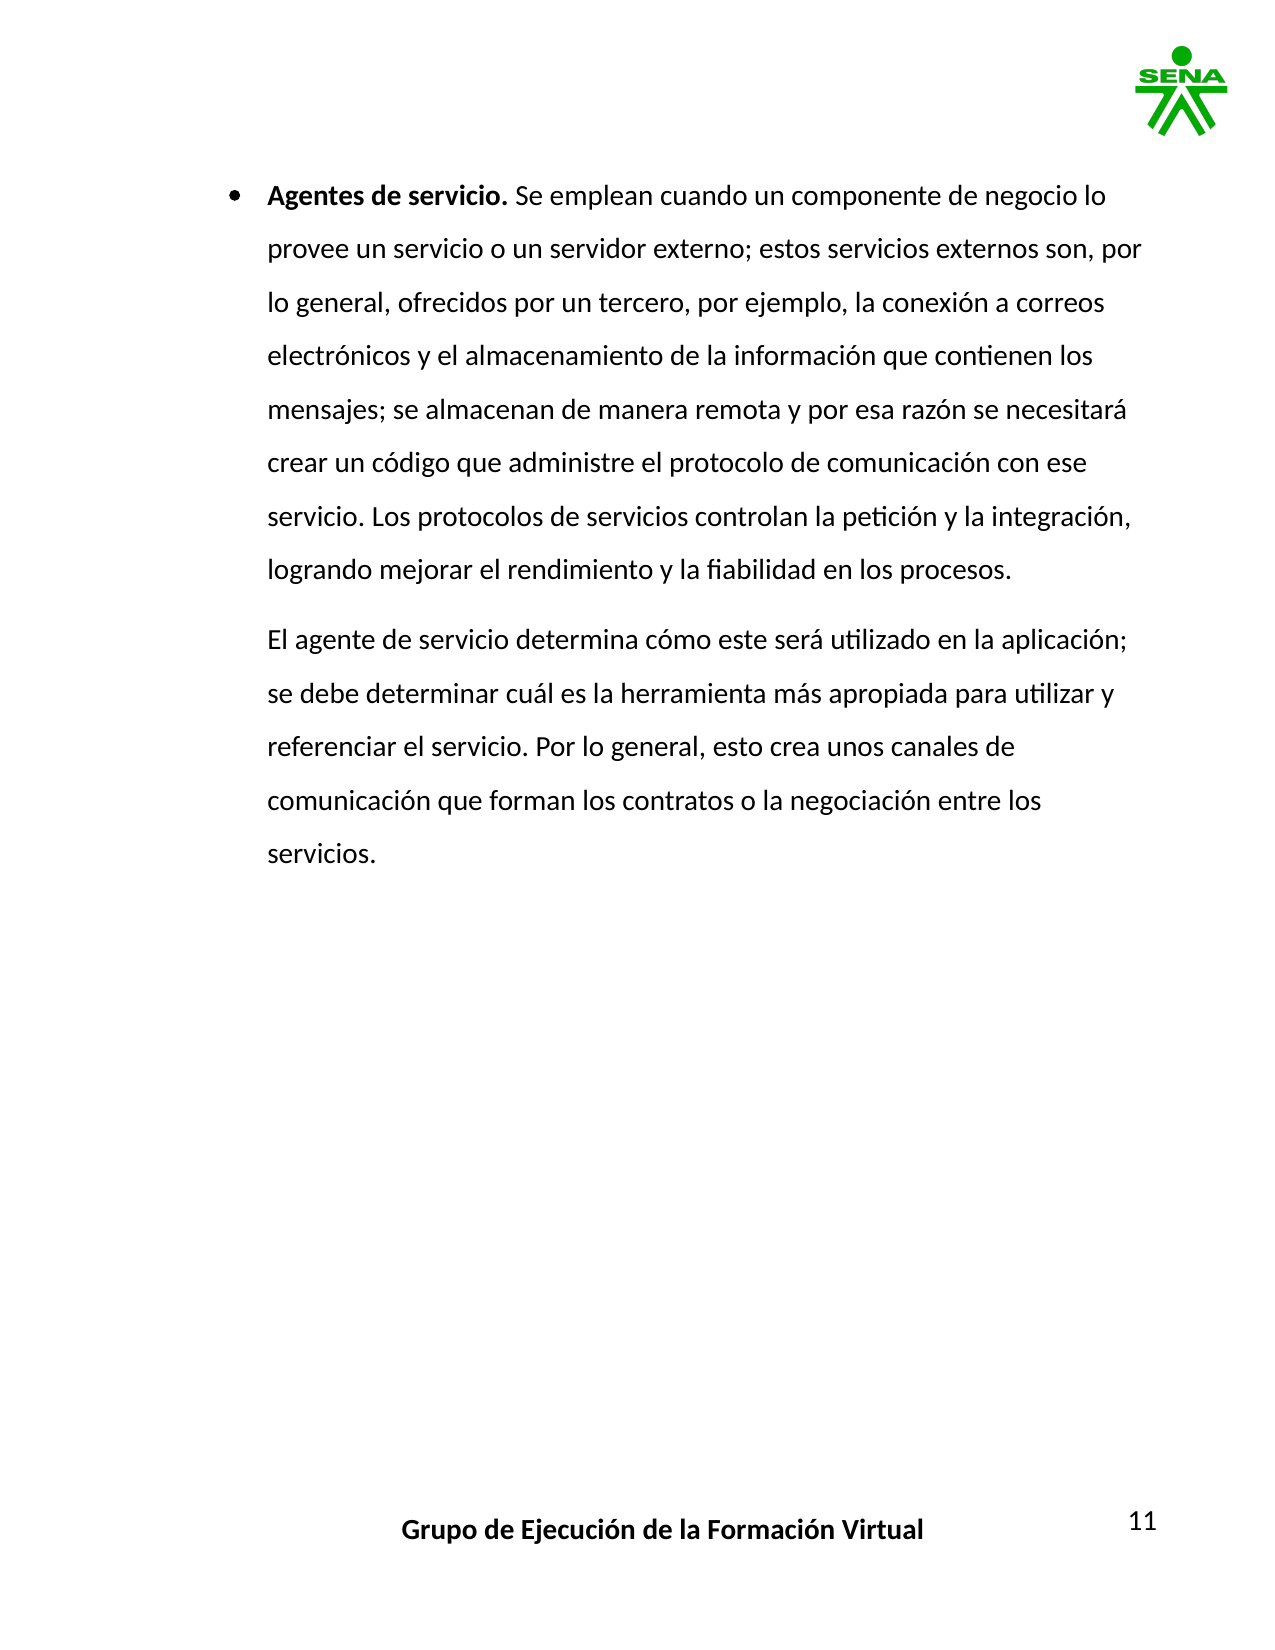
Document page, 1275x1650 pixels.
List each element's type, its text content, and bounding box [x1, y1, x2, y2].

list El agente de servicio determina cómo este será utilizado en la aplicación; se debe determinar cuál es la herramienta más apropiada para utilizar y referenciar el servicio. Por lo general, esto crea unos canales de comunicación que forman los contratos o la negociación entre los servicios. [267, 621, 1157, 871]
list Agentes de servicio. Se emplean cuando un componente de negocio lo provee un servicio o un servidor externo; estos servicios externos son, por lo general, ofrecidos por un tercero, por ejemplo, la conexión a correos electrónicos y el almacenamiento de la información que contienen los mensajes; se almacenan de manera remota y por esa razón se necesitará crear un código que administre el protocolo de comunicación con ese servicio. Los protocolos de servicios controlan la petición y la integración, logrando mejorar el rendimiento y la fiabilidad en los procesos. [229, 177, 1157, 587]
picture [1135, 46, 1228, 136]
